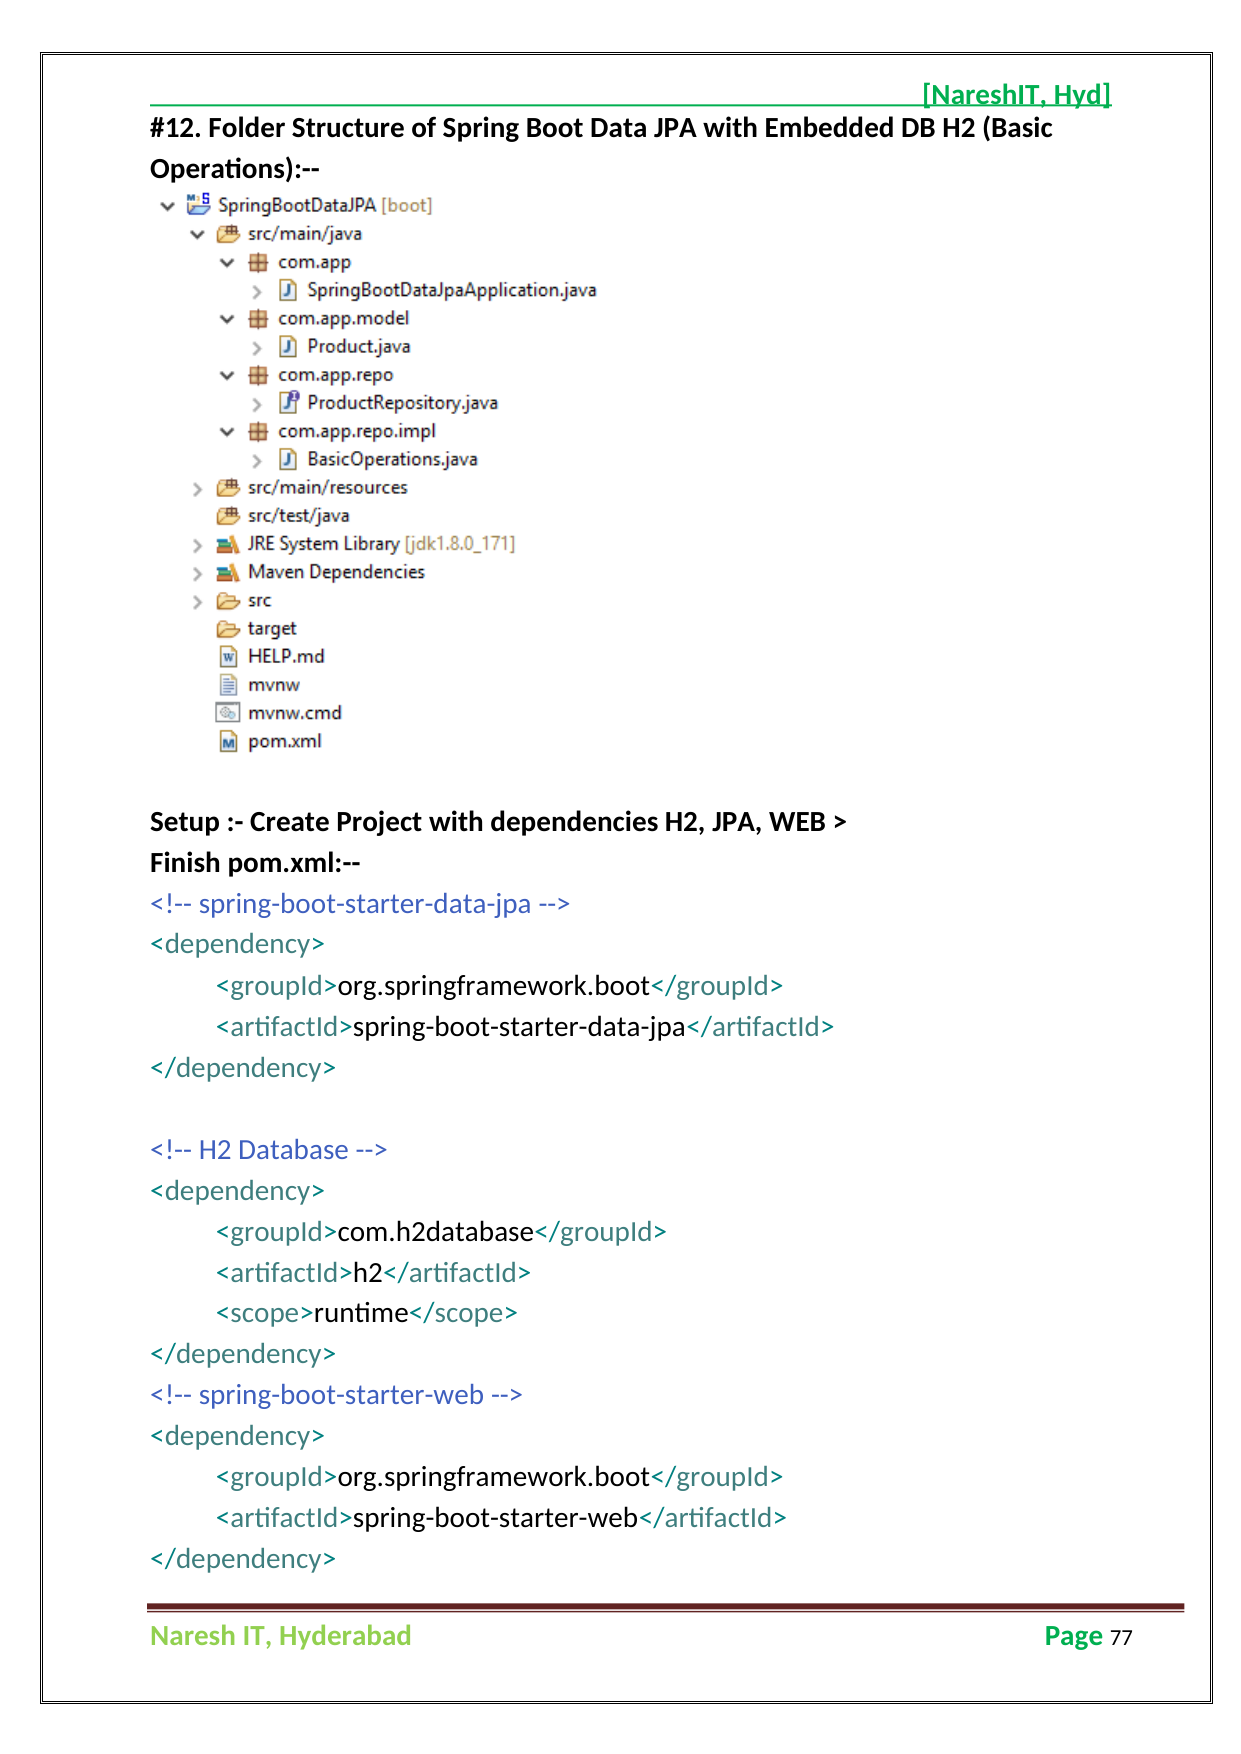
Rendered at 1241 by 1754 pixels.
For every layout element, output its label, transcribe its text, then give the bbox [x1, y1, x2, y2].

text <groupId>com.h2database</groupId> [216, 1213, 1210, 1248]
text <groupId>org.springframework.boot</groupId> [216, 1458, 1210, 1494]
text <dependency> [150, 1172, 1210, 1207]
text <artifactId>h2</artifactId> [216, 1254, 1210, 1289]
text <artifactId>spring-boot-starter-data-jpa</artifactId> [216, 1008, 1210, 1043]
text <groupId>org.springframework.boot</groupId> [216, 967, 1210, 1002]
text </dependency> [150, 1335, 1210, 1371]
text Setup :- Create Project with dependencies H2, JPA, WEB > Finish pom.xml:-- [150, 803, 924, 879]
text <dependency> [150, 926, 1210, 961]
picture [153, 191, 605, 757]
text <!-- spring-boot-starter-data-jpa --> [150, 885, 1210, 921]
text <scope>runtime</scope> [216, 1294, 1210, 1330]
text <artifactId>spring-boot-starter-web</artifactId> [216, 1499, 1210, 1535]
text </dependency> [150, 1541, 1210, 1576]
text <!-- spring-boot-starter-web --> [150, 1376, 1210, 1412]
subtitle #12. Folder Structure of Spring Boot Data JPA with Embedded DB H2 (Basic Operations):-- [150, 109, 1054, 185]
text </dependency> [150, 1049, 1210, 1084]
text <!-- H2 Database --> [150, 1131, 1210, 1166]
text <dependency> [150, 1417, 1210, 1453]
